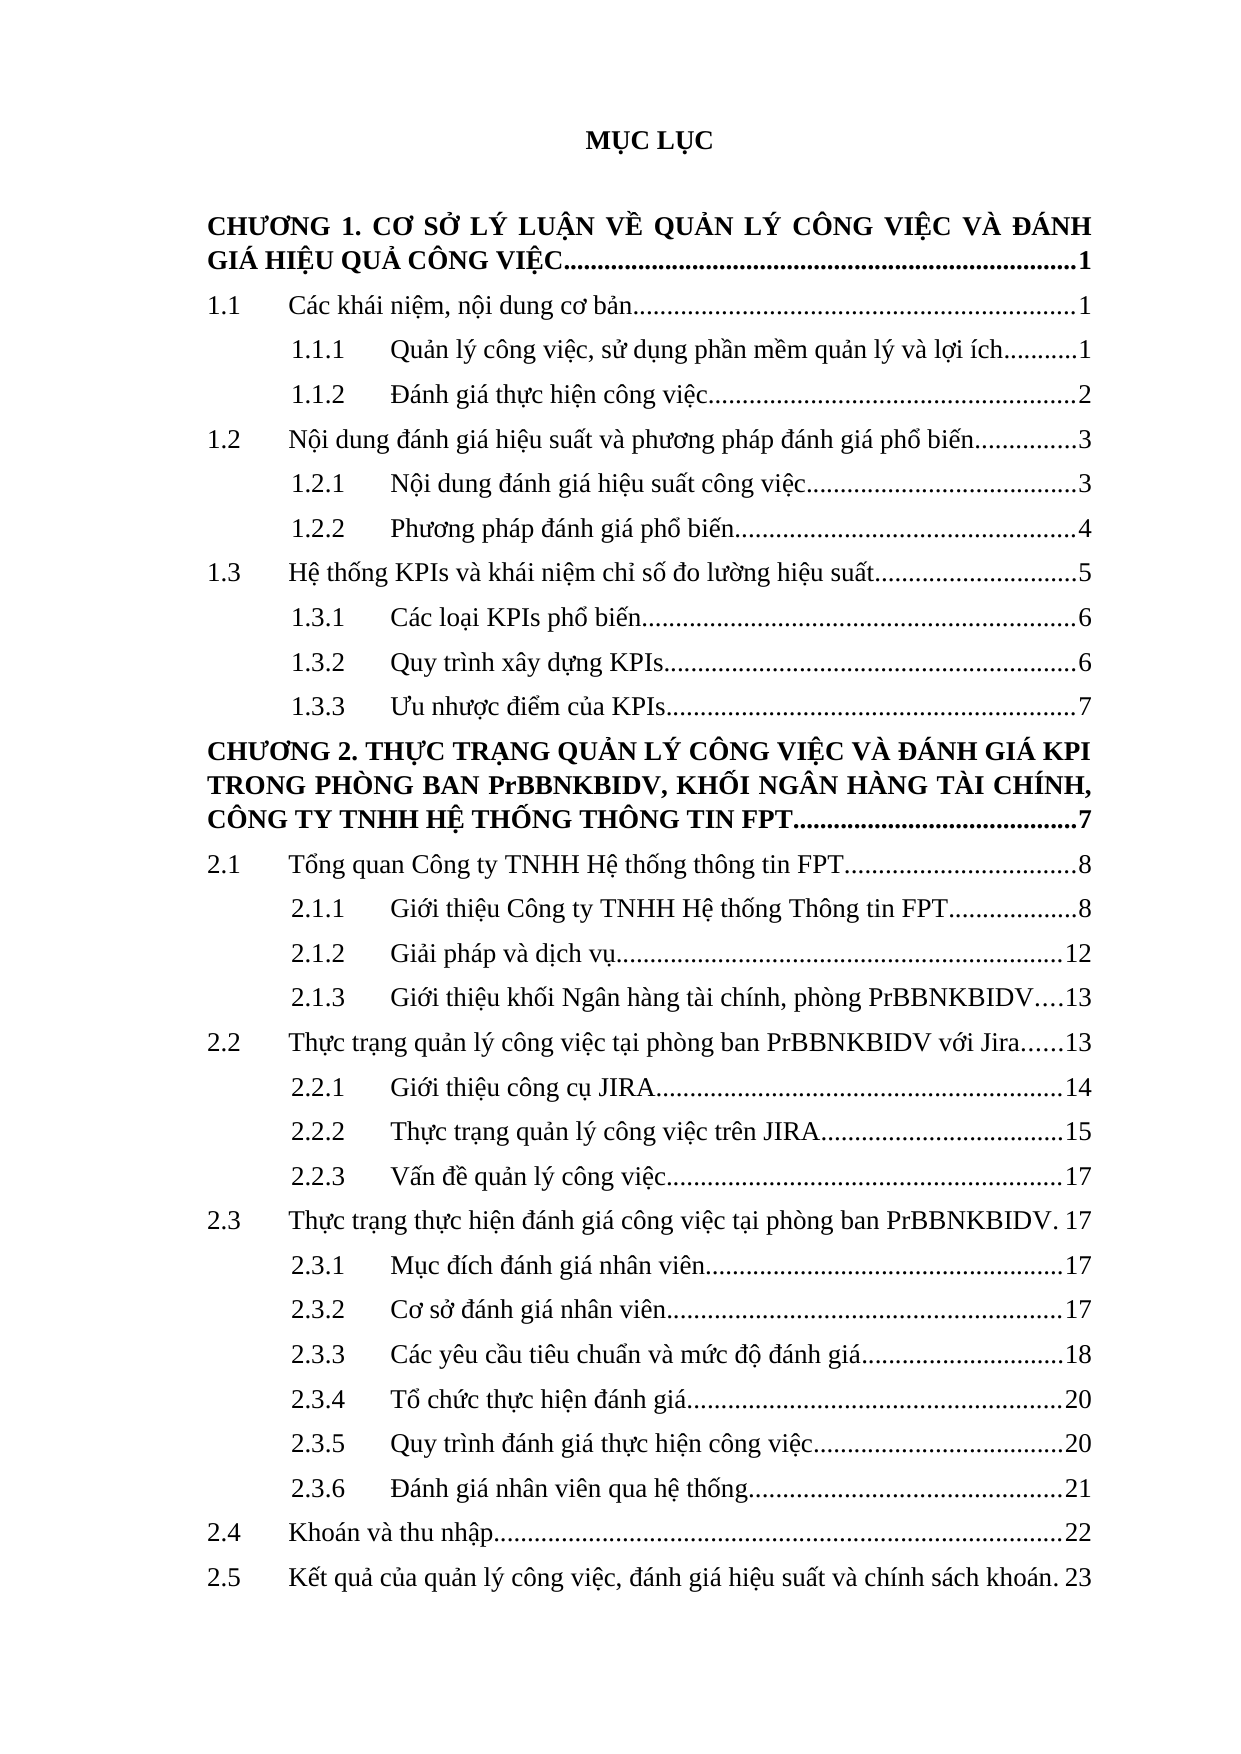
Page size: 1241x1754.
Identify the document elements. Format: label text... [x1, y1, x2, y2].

text 2.4 Khoán và thu nhập 22 [207, 1516, 1092, 1548]
text 1.3.1 Các loại KPIs phổ biến 6 [261, 601, 1092, 632]
text 2.3.3 Các yêu cầu tiêu chuẩn và mức độ đánh giá 18 [261, 1338, 1092, 1369]
text CHƯƠNG 2. THỰC TRẠNG QUẢN LÝ CÔNG VIỆC VÀ ĐÁNH GIÁ KPI TRONG PHÒNG BAN PrBBNKBIDV, KHỐI NGÂN HÀNG TÀI CHÍNH, CÔNG TY TNHH HỆ THỐNG THÔNG TIN FPT 7 [207, 735, 1092, 834]
text 2.3.2 Cơ sở đánh giá nhân viên 17 [261, 1293, 1092, 1325]
text 2.1.2 Giải pháp và dịch vụ 12 [261, 937, 1092, 968]
text 1.2 Nội dung đánh giá hiệu suất và phương pháp đánh giá phổ biến 3 [207, 423, 1092, 454]
text 1.2.1 Nội dung đánh giá hiệu suất công việc 3 [261, 467, 1092, 498]
text 2.1.1 Giới thiệu Công ty TNHH Hệ thống Thông tin FPT 8 [261, 892, 1092, 923]
text 2.2.2 Thực trạng quản lý công việc trên JIRA 15 [261, 1115, 1092, 1146]
text 1.3 Hệ thống KPIs và khái niệm chỉ số đo lường hiệu suất 5 [207, 556, 1092, 588]
text 2.1.3 Giới thiệu khối Ngân hàng tài chính, phòng PrBBNKBIDV 13 [261, 981, 1092, 1013]
text 1.1.1 Quản lý công việc, sử dụng phần mềm quản lý và lợi ích 1 [261, 333, 1092, 365]
text 2.2.3 Vấn đề quản lý công việc 17 [261, 1160, 1092, 1191]
text 2.3.4 Tổ chức thực hiện đánh giá 20 [261, 1383, 1092, 1414]
text CHƯƠNG 1. CƠ SỞ LÝ LUẬN VỀ QUẢN LÝ CÔNG VIỆC VÀ ĐÁNH GIÁ HIỆU QUẢ CÔNG VIỆC 1 [207, 210, 1092, 276]
text 1.2.2 Phương pháp đánh giá phổ biến 4 [261, 512, 1092, 543]
text 1.3.2 Quy trình xây dựng KPIs 6 [261, 646, 1092, 677]
text 2.2 Thực trạng quản lý công việc tại phòng ban PrBBNKBIDV với Jira 13 [207, 1026, 1092, 1057]
text 2.1 Tổng quan Công ty TNHH Hệ thống thông tin FPT 8 [207, 848, 1092, 879]
text 2.5 Kết quả của quản lý công việc, đánh giá hiệu suất và chính sách khoán 23 [207, 1561, 1092, 1592]
text MỤC LỤC [207, 124, 1092, 156]
text 1.1.2 Đánh giá thực hiện công việc 2 [261, 378, 1092, 409]
text 1.3.3 Ưu nhược điểm của KPIs 7 [261, 690, 1092, 721]
text 2.3 Thực trạng thực hiện đánh giá công việc tại phòng ban PrBBNKBIDV 17 [207, 1204, 1092, 1236]
text 2.3.1 Mục đích đánh giá nhân viên 17 [261, 1249, 1092, 1280]
text 1.1 Các khái niệm, nội dung cơ bản 1 [207, 289, 1092, 320]
text 2.2.1 Giới thiệu công cụ JIRA 14 [261, 1071, 1092, 1102]
text 2.3.6 Đánh giá nhân viên qua hệ thống 21 [261, 1472, 1092, 1503]
text 2.3.5 Quy trình đánh giá thực hiện công việc 20 [261, 1427, 1092, 1458]
